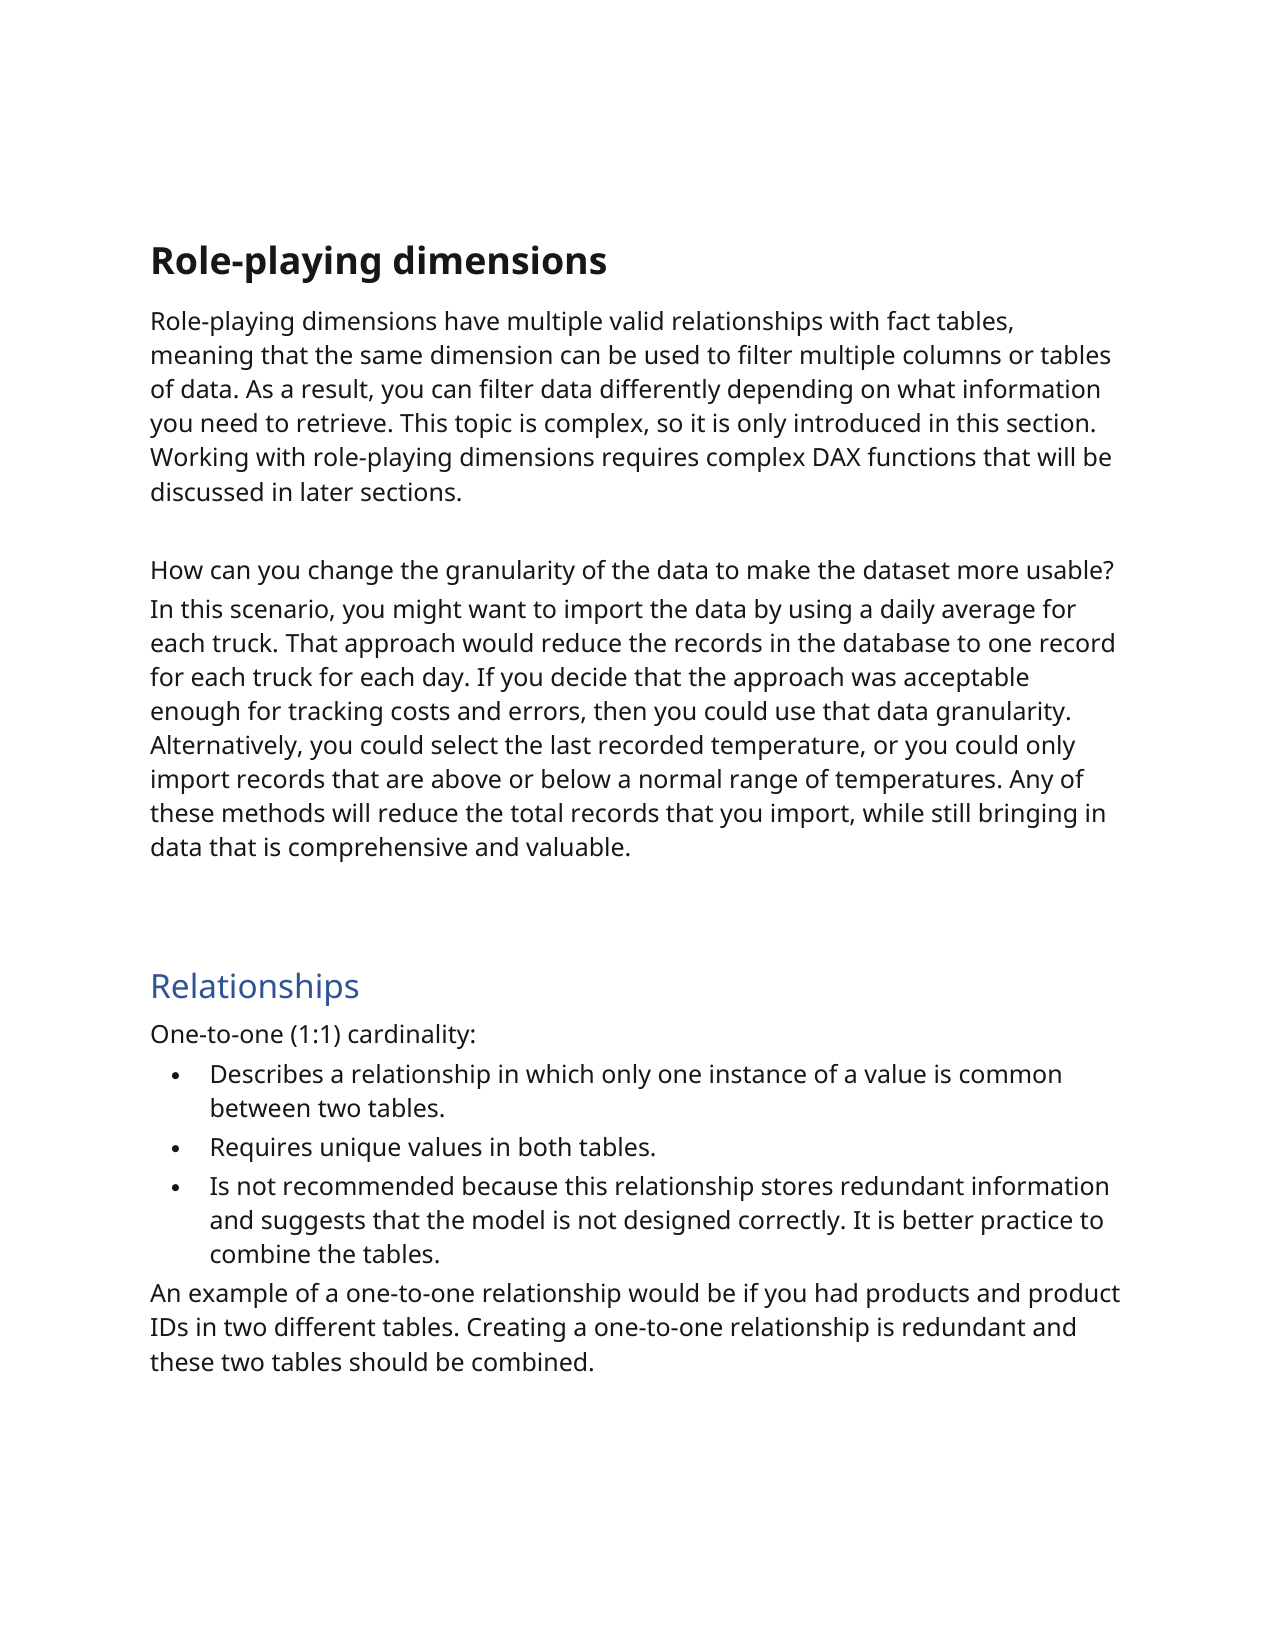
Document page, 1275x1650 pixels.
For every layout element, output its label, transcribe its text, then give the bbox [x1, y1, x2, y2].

list Is not recommended because this relationship stores redundant information and suggests that the model is not designed correctly. It is better practice to combine the tables. [172, 1169, 1125, 1271]
list Requires unique values in both tables. [172, 1129, 1125, 1164]
list Describes a relationship in which only one instance of a value is common between two tables. [172, 1056, 1125, 1124]
subtitle Relationships [150, 963, 1125, 1008]
subtitle Role-playing dimensions [150, 234, 1125, 285]
text An example of a one-to-one relationship would be if you had products and product IDs in two different tables. Creating a one-to-one relationship is redundant and these two tables should be combined. [150, 1276, 1125, 1378]
text Role-playing dimensions have multiple valid relationships with fact tables, meaning that the same dimension can be used to filter multiple columns or tables of data. As a result, you can filter data differently depending on what information you need to retrieve. This topic is complex, so it is only introduced in this section. Working with role-playing dimensions requires complex DAX functions that will be discussed in later sections. [150, 304, 1125, 508]
text How can you change the granularity of the data to make the dataset more usable? [150, 552, 1125, 587]
text In this scenario, you might want to import the data by using a daily average for each truck. That approach would reduce the records in the database to one record for each truck for each day. If you decide that the approach was acceptable enough for tracking costs and errors, then you could use that data granularity. Alternatively, you could select the last recorded temperature, or you could only import records that are above or below a normal range of temperatures. Any of these methods will reduce the total records that you import, while still bringing in data that is comprehensive and valuable. [150, 592, 1125, 864]
text One-to-one (1:1) cardinality: [150, 1017, 1125, 1051]
